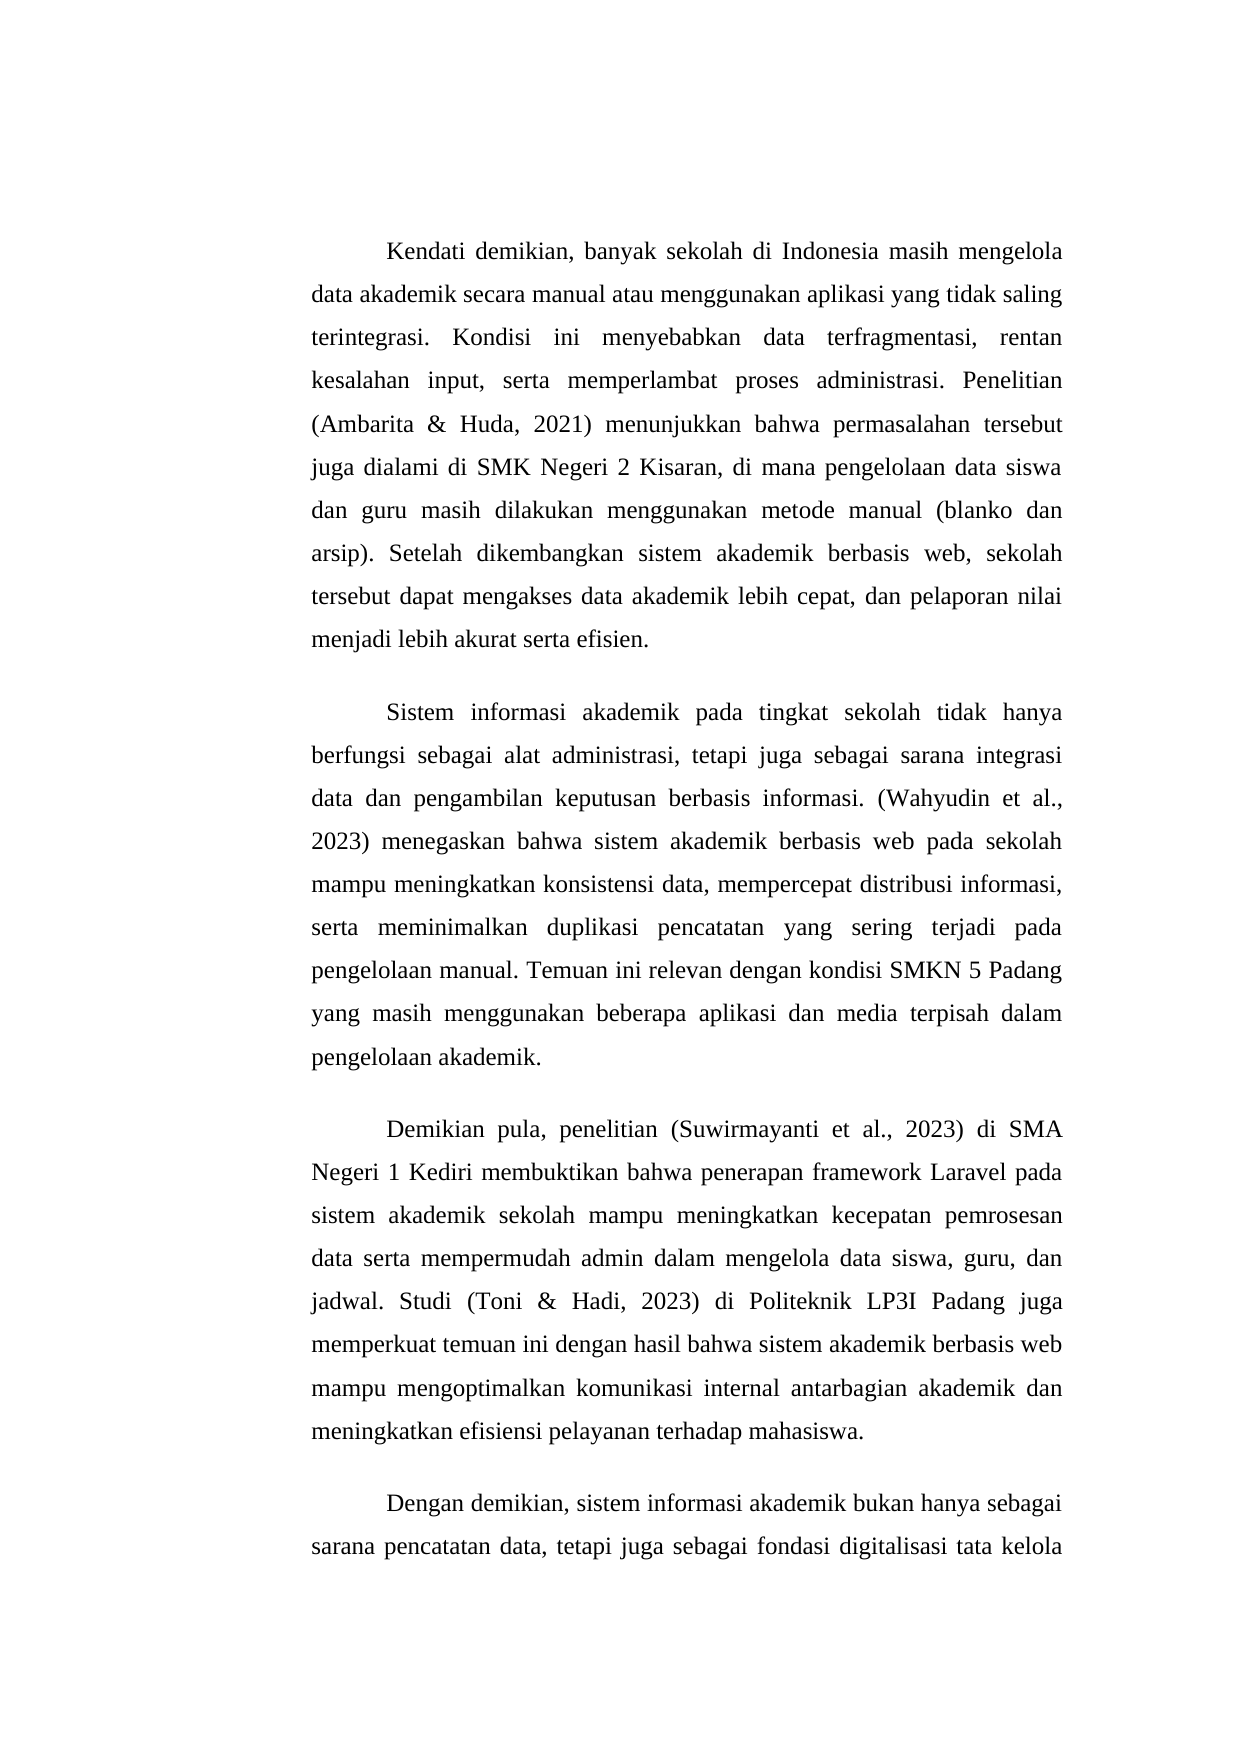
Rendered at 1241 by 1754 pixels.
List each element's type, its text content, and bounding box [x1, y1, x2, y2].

text Kendati demikian, banyak sekolah di Indonesia masih mengelola data akademik secara manual atau menggunakan aplikasi yang tidak saling terintegrasi. Kondisi ini menyebabkan data terfragmentasi, rentan kesalahan input, serta memperlambat proses administrasi. Penelitian (Ambarita & Huda, 2021) menunjukkan bahwa permasalahan tersebut juga dialami di SMK Negeri 2 Kisaran, di mana pengelolaan data siswa dan guru masih dilakukan menggunakan metode manual (blanko dan arsip). Setelah dikembangkan sistem akademik berbasis web, sekolah tersebut dapat mengakses data akademik lebih cepat, dan pelaporan nilai menjadi lebih akurat serta efisien. [311, 236, 1063, 653]
text Demikian pula, penelitian (Suwirmayanti et al., 2023) di SMA Negeri 1 Kediri membuktikan bahwa penerapan framework Laravel pada sistem akademik sekolah mampu meningkatkan kecepatan pemrosesan data serta mempermudah admin dalam mengelola data siswa, guru, dan jadwal. Studi (Toni & Hadi, 2023) di Politeknik LP3I Padang juga memperkuat temuan ini dengan hasil bahwa sistem akademik berbasis web mampu mengoptimalkan komunikasi internal antarbagian akademik dan meningkatkan efisiensi pelayanan terhadap mahasiswa. [311, 1114, 1063, 1444]
text Sistem informasi akademik pada tingkat sekolah tidak hanya berfungsi sebagai alat administrasi, tetapi juga sebagai sarana integrasi data dan pengambilan keputusan berbasis informasi. (Wahyudin et al., 2023) menegaskan bahwa sistem akademik berbasis web pada sekolah mampu meningkatkan konsistensi data, mempercepat distribusi informasi, serta meminimalkan duplikasi pencatatan yang sering terjadi pada pengelolaan manual. Temuan ini relevan dengan kondisi SMKN 5 Padang yang masih menggunakan beberapa aplikasi dan media terpisah dalam pengelolaan akademik. [311, 697, 1063, 1070]
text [311, 1488, 1063, 1560]
